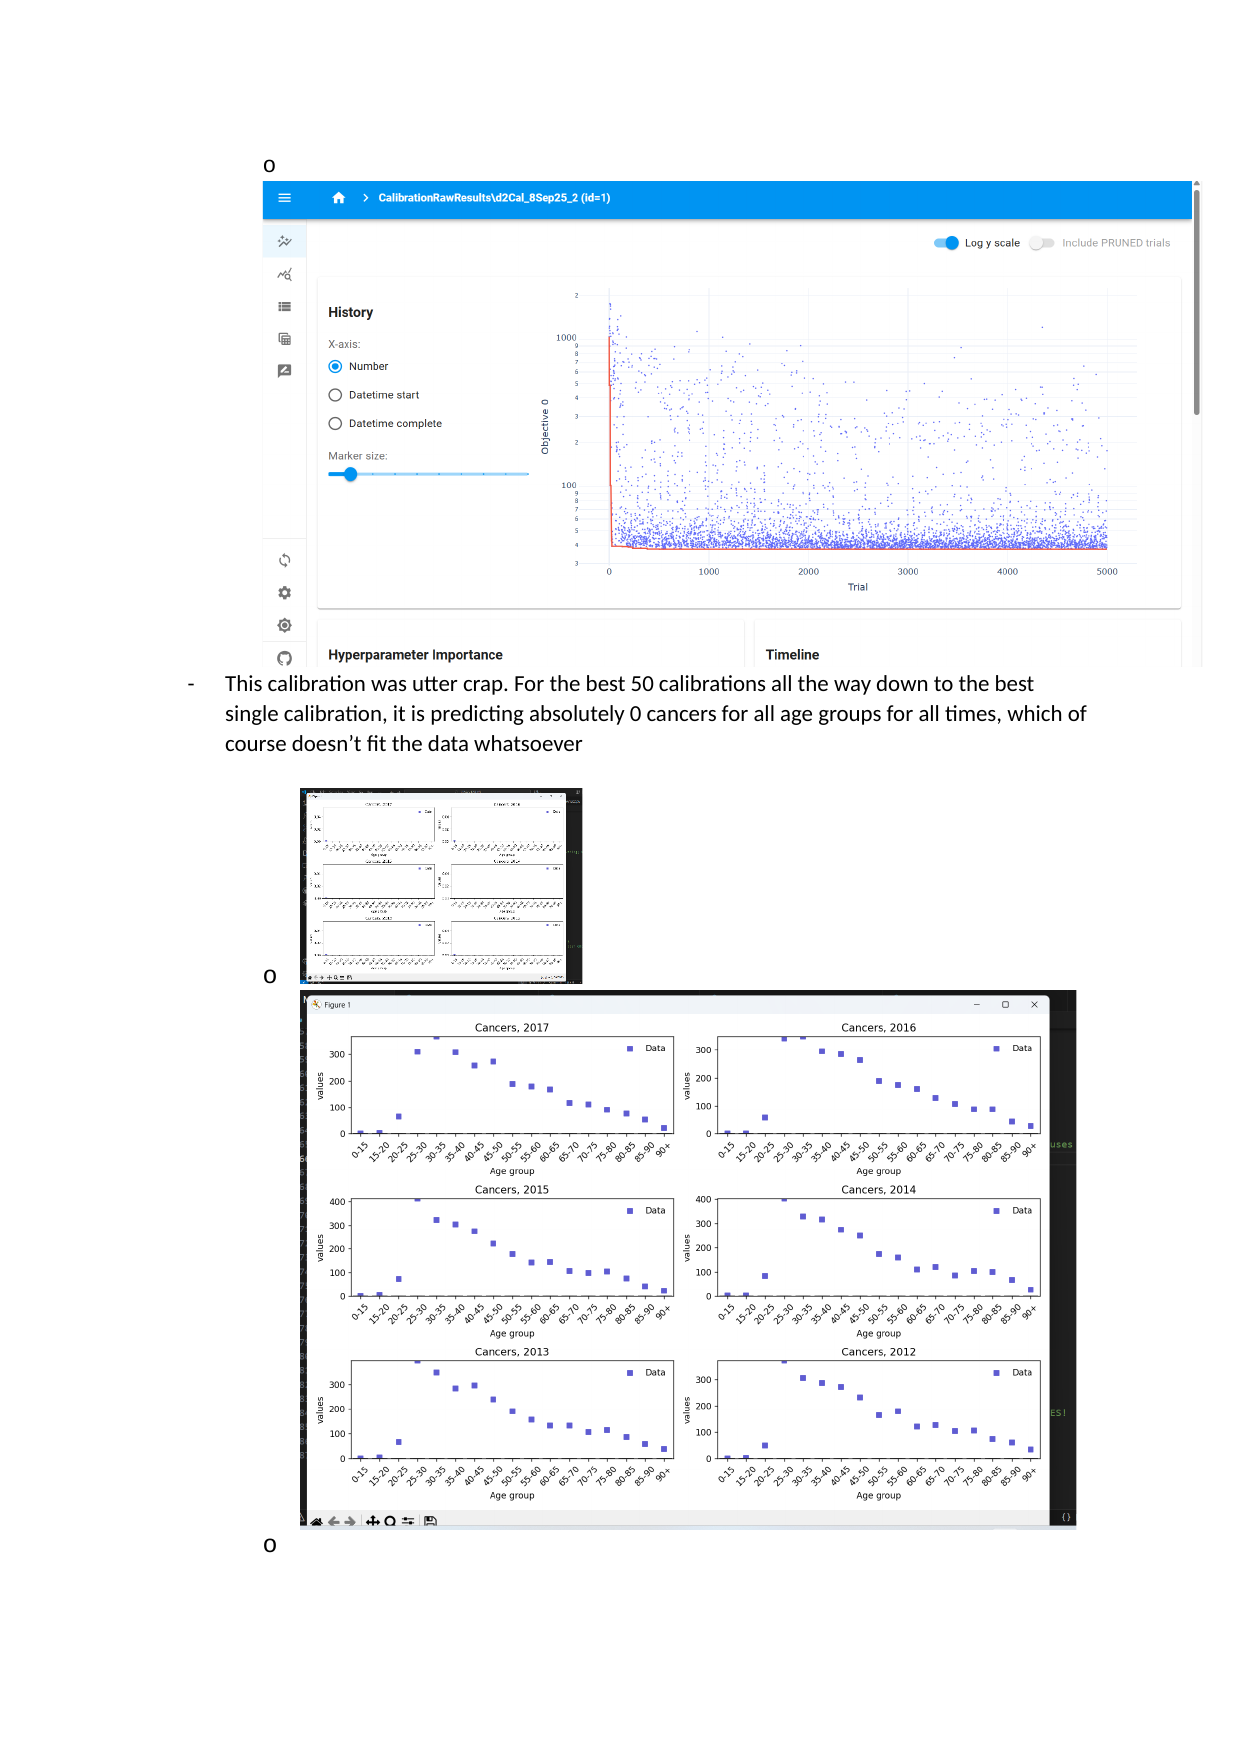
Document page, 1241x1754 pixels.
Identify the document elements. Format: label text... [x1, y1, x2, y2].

picture [300, 990, 1077, 1530]
picture [262, 181, 1203, 667]
picture [300, 788, 583, 984]
list This calibration was utter crap. For the best 50 calibrations all the way down to the best single calibration, it is predicting absolutely 0 cancers for all age groups for all times, which of course doesn’t fit the data whatsoever [187, 669, 1090, 757]
